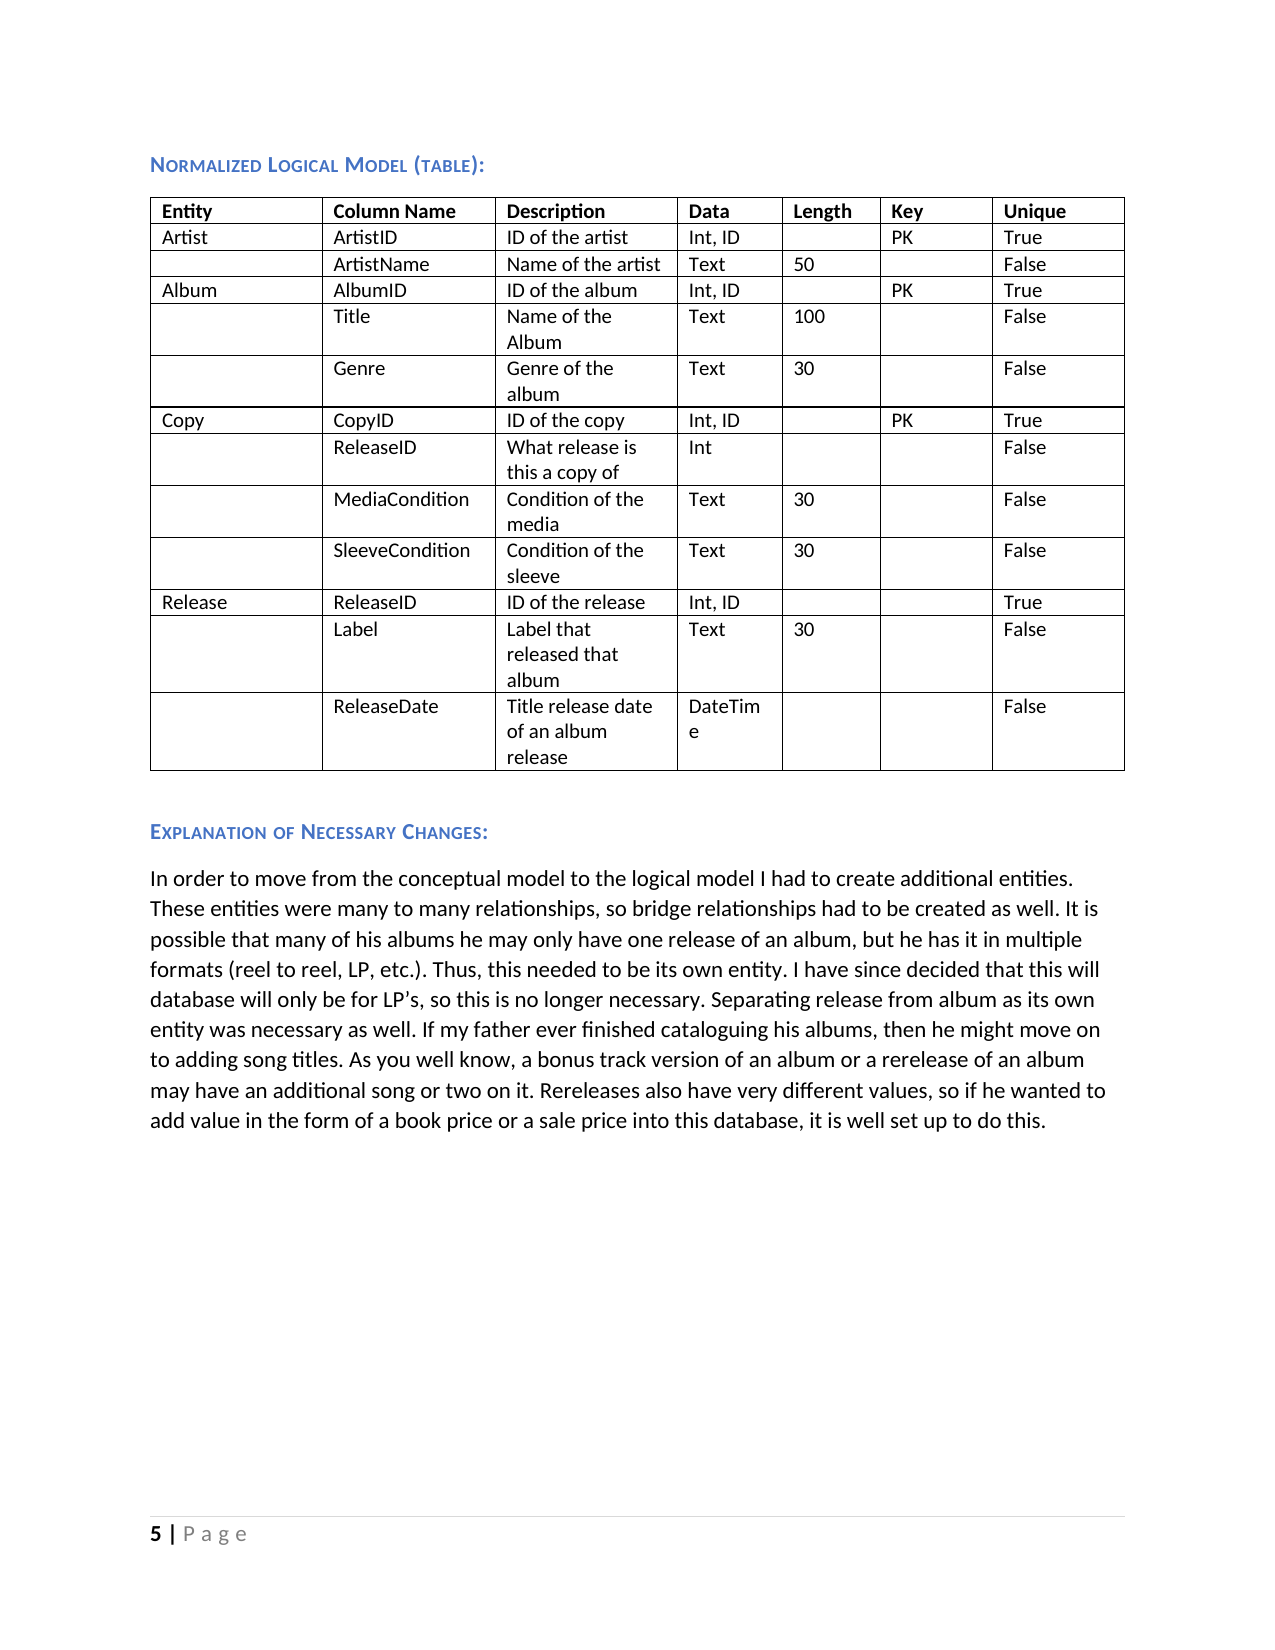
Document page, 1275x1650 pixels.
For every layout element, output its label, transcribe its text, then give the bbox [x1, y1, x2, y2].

table_cell [783, 277, 880, 303]
table_cell 50 [783, 251, 880, 276]
table_cell ReleaseDate [323, 693, 495, 769]
table_cell ArtistID [323, 224, 495, 250]
table_cell [783, 693, 880, 769]
table_cell AlbumID [323, 277, 495, 303]
table_header Entity [151, 198, 322, 223]
table_cell [881, 251, 992, 276]
table_cell [881, 590, 992, 615]
table_cell CopyID [323, 408, 495, 433]
table_cell Int, ID [678, 224, 782, 250]
table_cell Name of the Album [496, 304, 677, 354]
table_cell [151, 304, 322, 354]
table_cell [151, 251, 322, 276]
table_cell Int [678, 434, 782, 485]
table_cell [881, 304, 992, 354]
table_cell 30 [783, 486, 880, 537]
table_cell ReleaseID [323, 434, 495, 485]
table_cell Int, ID [678, 408, 782, 433]
table_cell [151, 434, 322, 485]
table_cell [783, 434, 880, 485]
table_cell Text [678, 356, 782, 406]
table_cell Label [323, 616, 495, 692]
table_cell [151, 356, 322, 406]
table_cell PK [881, 277, 992, 303]
table_cell [881, 616, 992, 692]
table_header Description [496, 198, 677, 223]
table_cell [783, 590, 880, 615]
table_cell Album [151, 277, 322, 303]
table_cell SleeveCondition [323, 538, 495, 588]
table_cell False [993, 693, 1124, 769]
table_header Length [783, 198, 880, 223]
table_cell Name of the artist [496, 251, 677, 276]
table_cell True [993, 224, 1124, 250]
table_cell [881, 356, 992, 406]
table_cell Label that released that album [496, 616, 677, 692]
table_cell False [993, 616, 1124, 692]
table_cell [151, 538, 322, 588]
table_cell True [993, 590, 1124, 615]
table_cell [881, 693, 992, 769]
table_header Unique [993, 198, 1124, 223]
table_cell Text [678, 304, 782, 354]
table_cell ReleaseID [323, 590, 495, 615]
table_cell 30 [783, 616, 880, 692]
table_cell False [993, 251, 1124, 276]
table_cell Condition of the media [496, 486, 677, 537]
table_cell 30 [783, 538, 880, 588]
table_cell True [993, 408, 1124, 433]
table_cell Genre of the album [496, 356, 677, 406]
table_cell True [993, 277, 1124, 303]
table_cell False [993, 304, 1124, 354]
table_cell ID of the release [496, 590, 677, 615]
table_cell 100 [783, 304, 880, 354]
table_cell ArtistName [323, 251, 495, 276]
table_header Column Name [323, 198, 495, 223]
table_cell DateTime [678, 693, 782, 769]
table_cell Int, ID [678, 590, 782, 615]
table_cell Genre [323, 356, 495, 406]
table_header Key [881, 198, 992, 223]
table_cell [151, 486, 322, 537]
text Normalized Logical Model (table): [150, 150, 1125, 178]
text Explanation of Necessary Changes: [150, 817, 1125, 846]
table_cell [783, 224, 880, 250]
table_cell MediaCondition [323, 486, 495, 537]
table_cell What release is this a copy of [496, 434, 677, 485]
table_cell Release [151, 590, 322, 615]
table_cell Text [678, 486, 782, 537]
table_cell Copy [151, 408, 322, 433]
table_cell False [993, 538, 1124, 588]
table_cell ID of the artist [496, 224, 677, 250]
table_cell False [993, 434, 1124, 485]
table_cell Text [678, 538, 782, 588]
table_cell False [993, 356, 1124, 406]
table_cell ID of the album [496, 277, 677, 303]
table_cell Text [678, 616, 782, 692]
table_cell Condition of the sleeve [496, 538, 677, 588]
text In order to move from the conceptual model to the logical model I had to create additional entities. These entities were many to many relationships, so bridge relationships had to be created as well. It is possible that many of his albums he may only have one release of an album, but he has it in multiple formats (reel to reel, LP, etc.). Thus, this needed to be its own entity. I have since decided that this will database will only be for LP’s, so this is no longer necessary. Separating release from album as its own entity was necessary as well. If my father ever finished cataloguing his albums, then he might move on to adding song titles. As you well know, a bonus track version of an album or a rerelease of an album may have an additional song or two on it. Rereleases also have very different values, so if he wanted to add value in the form of a book price or a sale price into this database, it is well set up to do this. [150, 864, 1125, 1134]
table_cell [151, 616, 322, 692]
table_cell 30 [783, 356, 880, 406]
table_cell [881, 486, 992, 537]
table_cell Artist [151, 224, 322, 250]
table_cell [151, 693, 322, 769]
table_cell ID of the copy [496, 408, 677, 433]
table_cell [881, 538, 992, 588]
table_header Data [678, 198, 782, 223]
table_cell [881, 434, 992, 485]
table_cell Title release date of an album release [496, 693, 677, 769]
table_cell Int, ID [678, 277, 782, 303]
table_cell Text [678, 251, 782, 276]
table_cell False [993, 486, 1124, 537]
table_cell [783, 408, 880, 433]
table_cell PK [881, 224, 992, 250]
table_cell PK [881, 408, 992, 433]
table_cell Title [323, 304, 495, 354]
